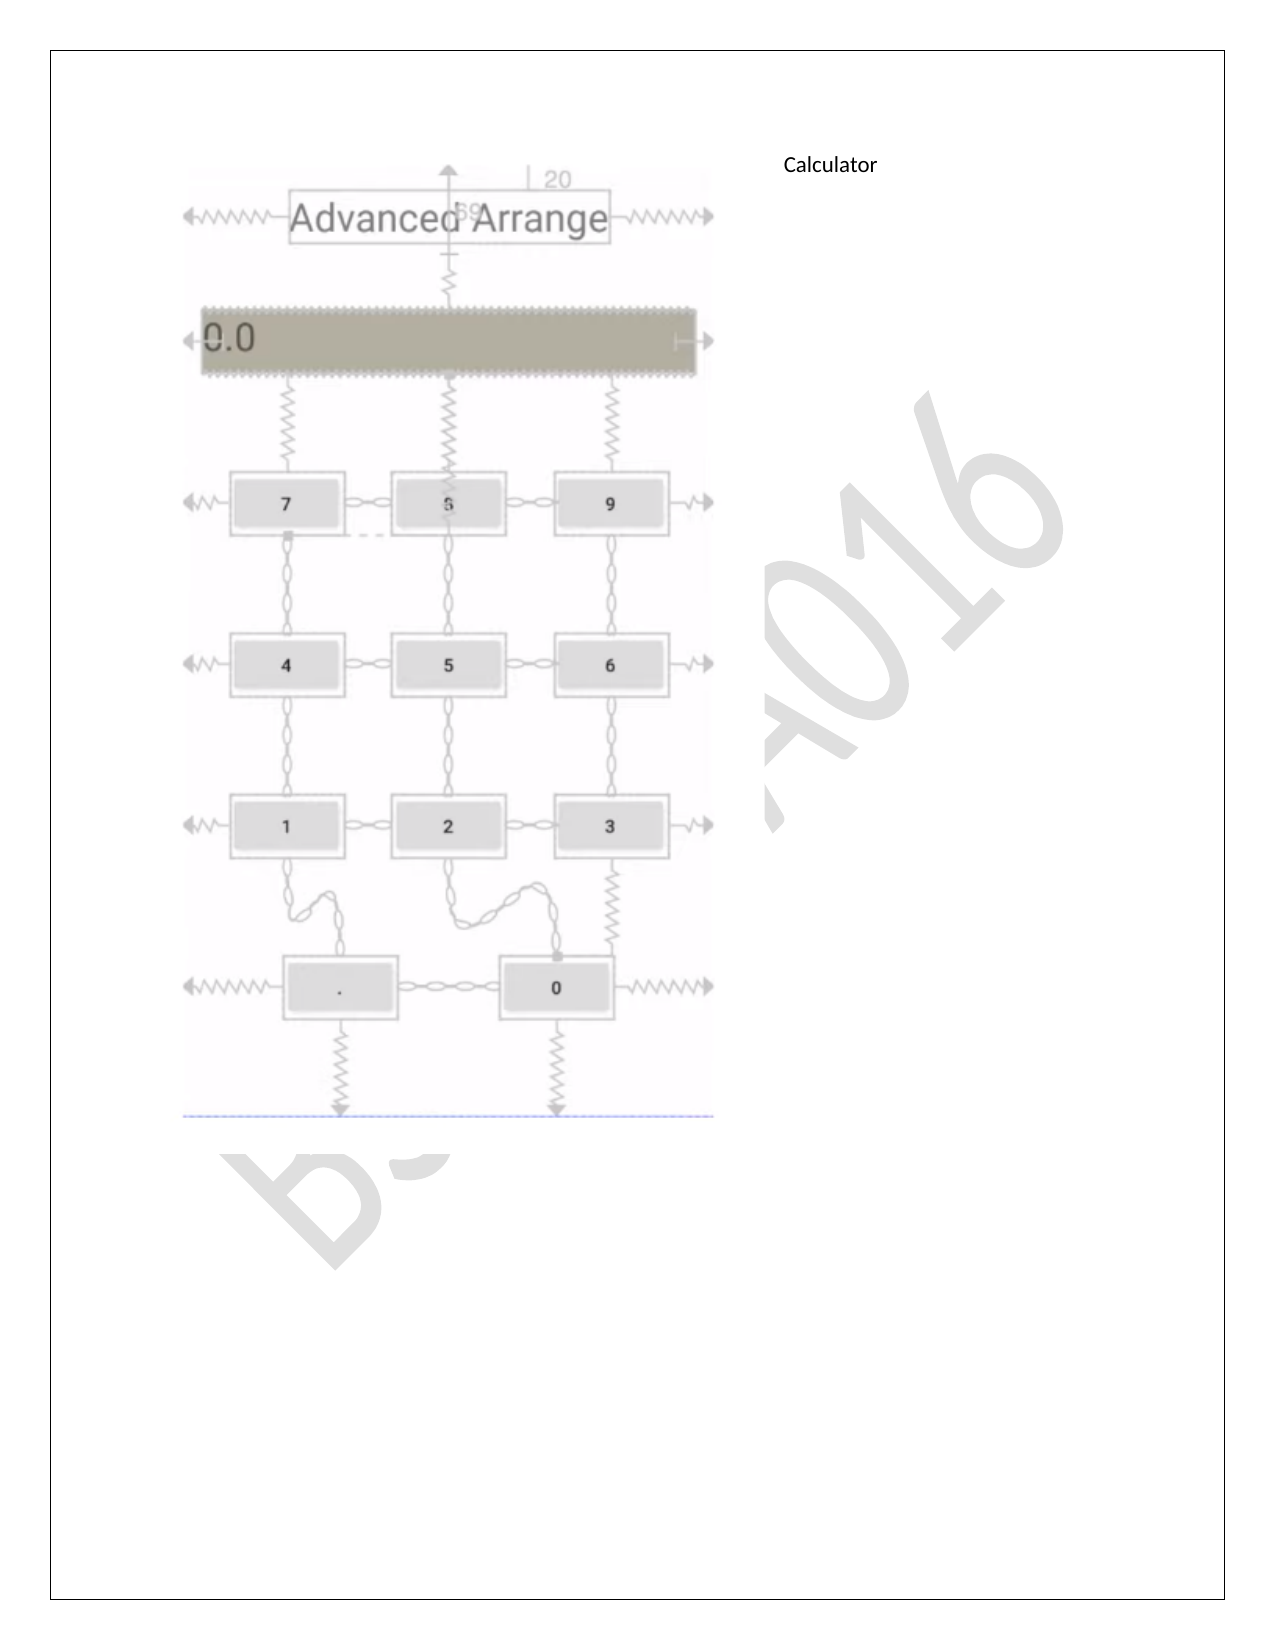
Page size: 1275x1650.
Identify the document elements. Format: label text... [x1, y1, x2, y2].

picture [152, 150, 765, 1154]
text Calculator [765, 150, 1125, 178]
